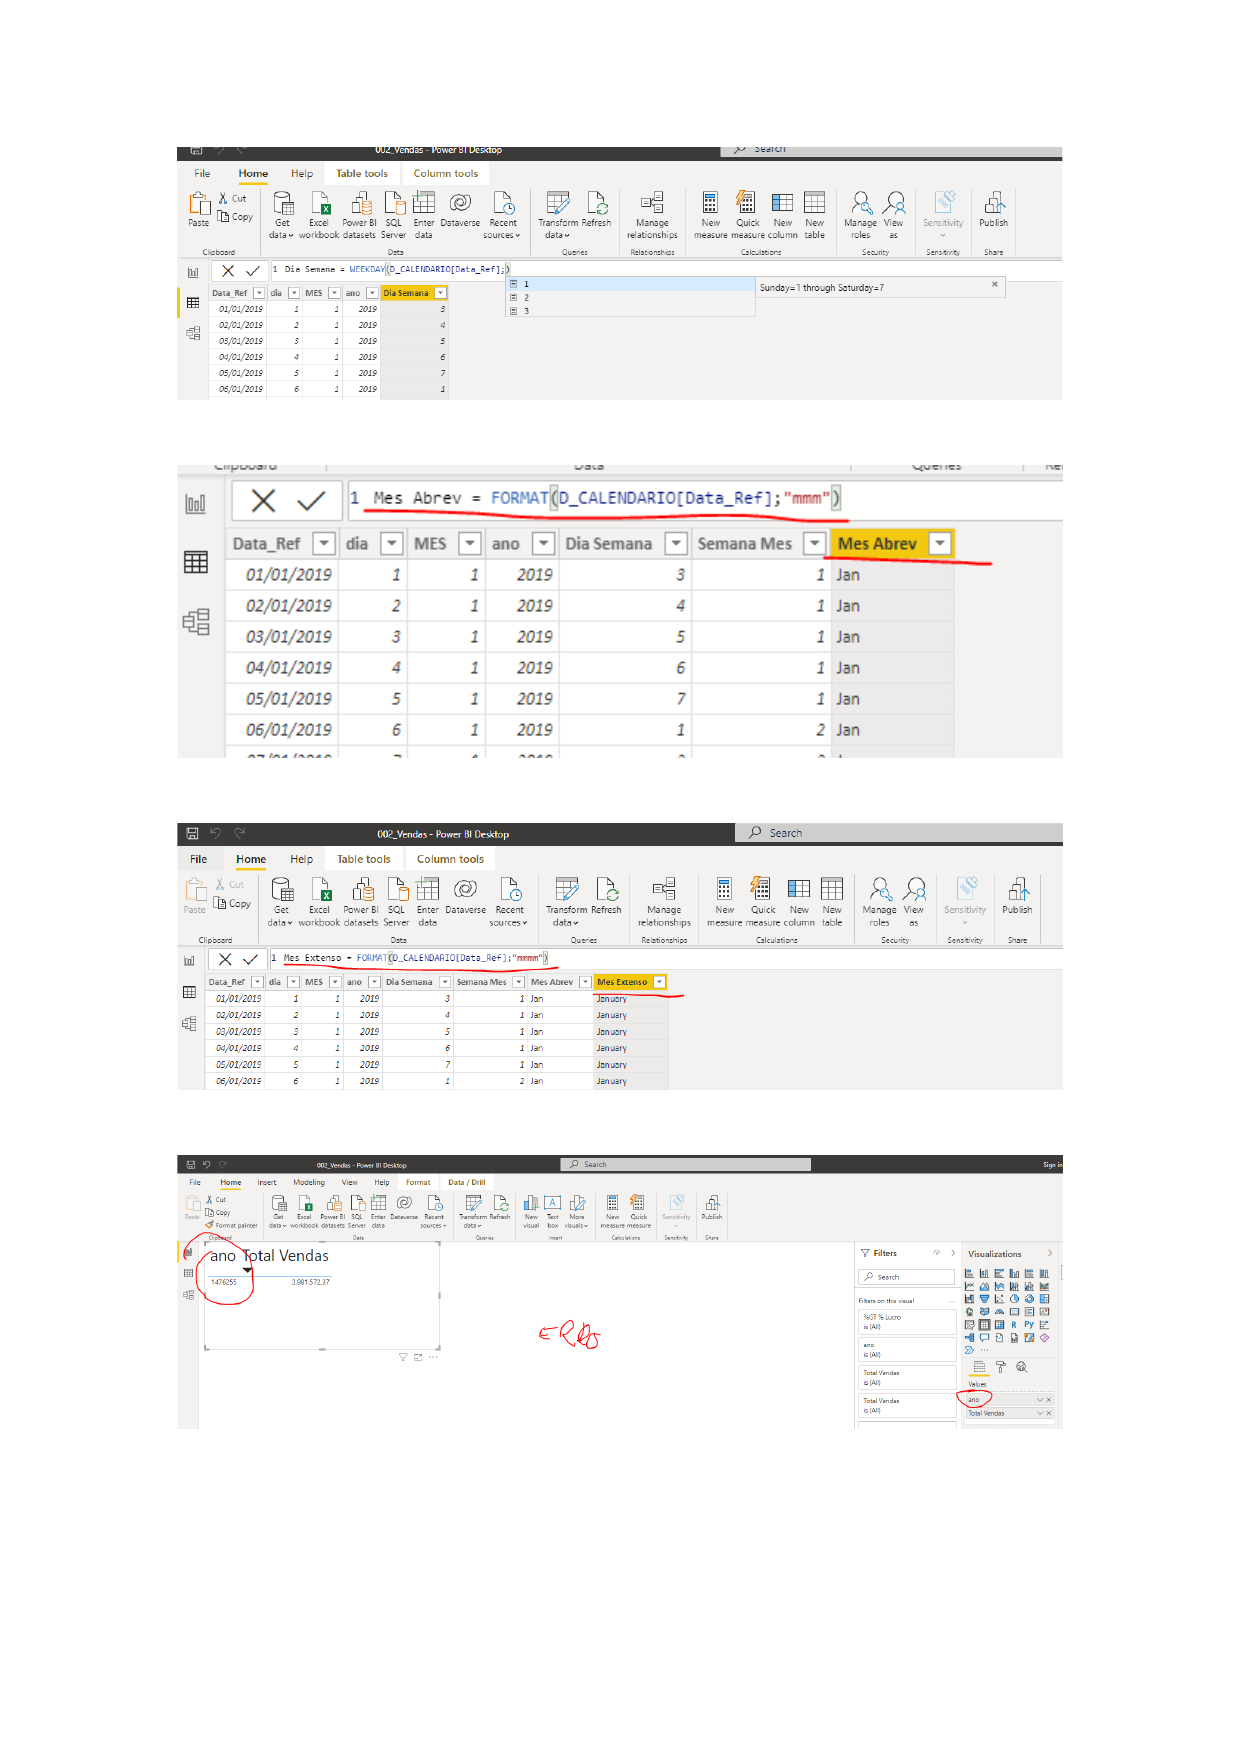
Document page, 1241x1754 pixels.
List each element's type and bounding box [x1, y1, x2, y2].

picture [177, 465, 1063, 758]
picture [177, 1155, 1063, 1429]
picture [177, 823, 1063, 1090]
picture [177, 147, 1063, 400]
